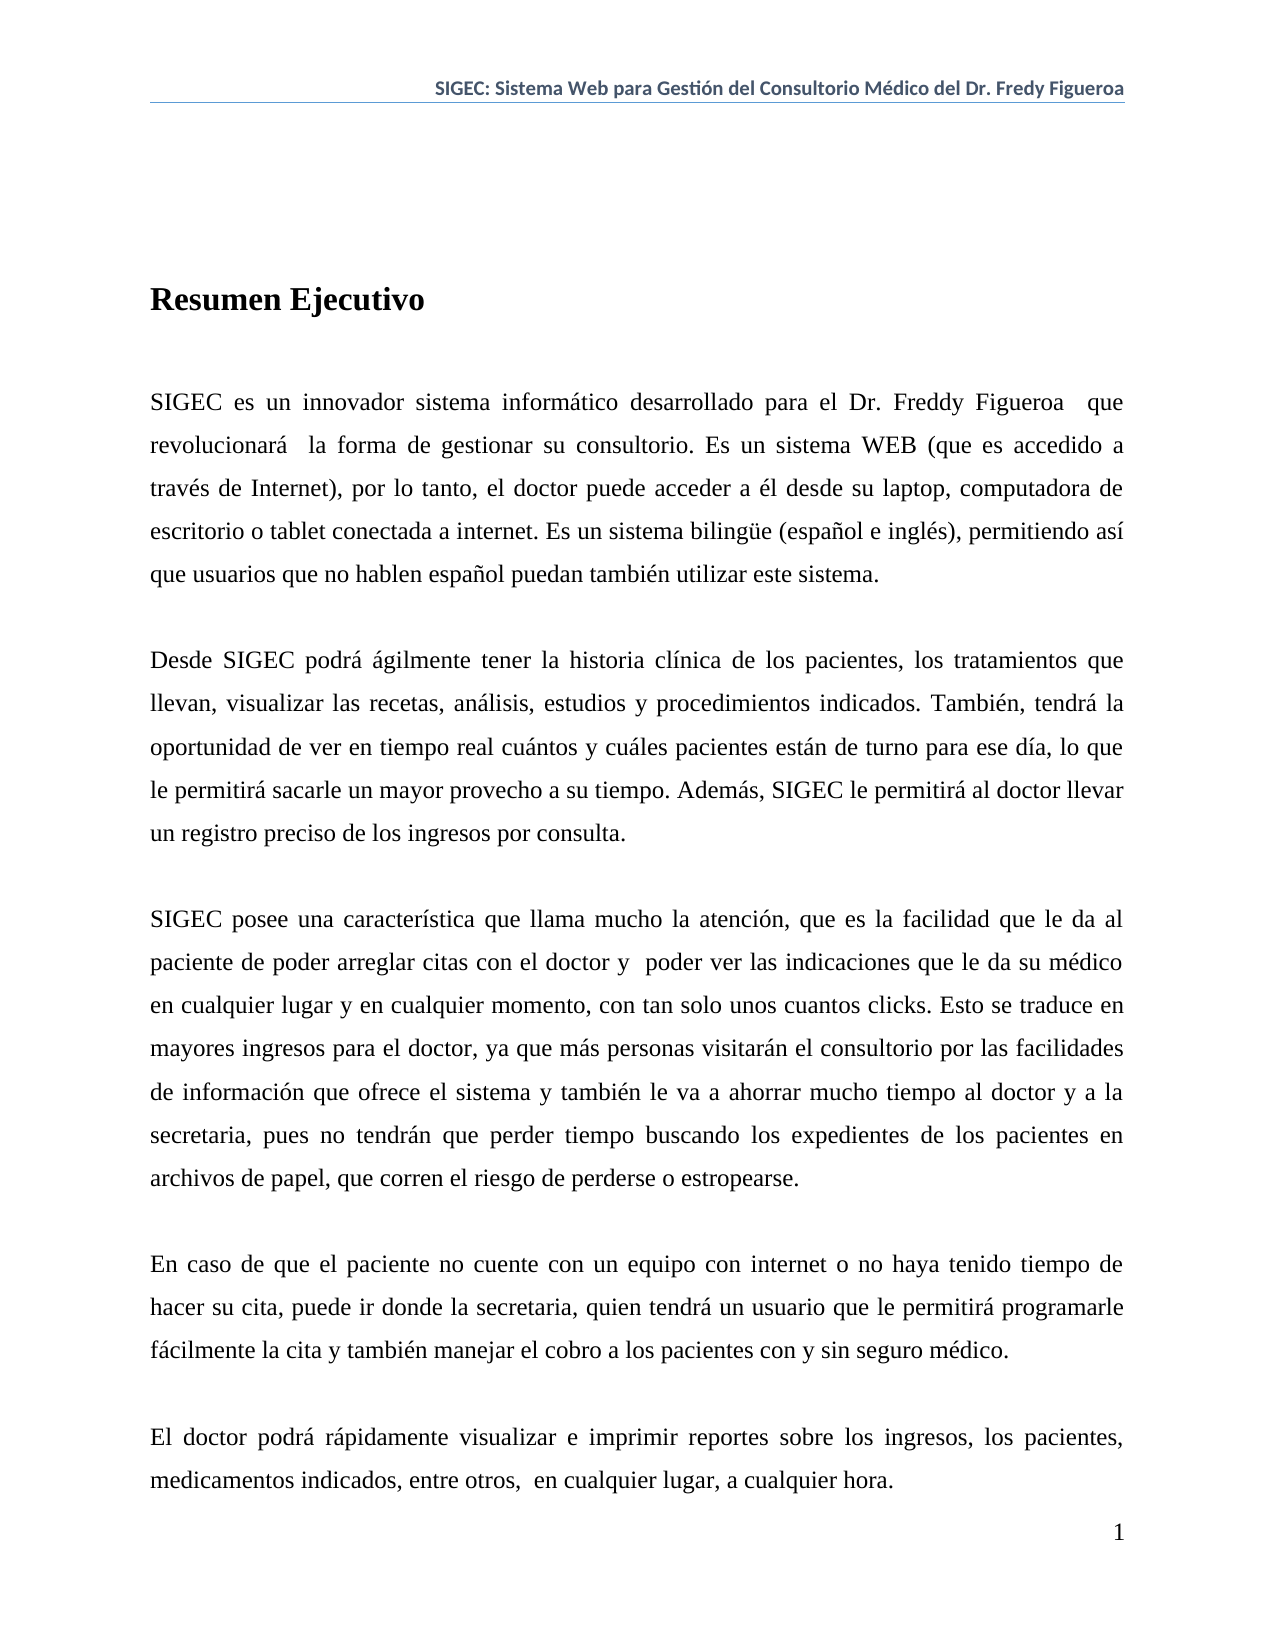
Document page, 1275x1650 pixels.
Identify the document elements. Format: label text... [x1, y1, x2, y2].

list En caso de que el paciente no cuente con un equipo con internet o no haya tenido tiempo de hacer su cita, puede ir donde la secretaria, quien tendrá un usuario que le permitirá programarle fácilmente la cita y también manejar el cobro a los pacientes con y sin seguro médico. [150, 1249, 1125, 1364]
list Desde SIGEC podrá ágilmente tener la historia clínica de los pacientes, los tratamientos que llevan, visualizar las recetas, análisis, estudios y procedimientos indicados. También, tendrá la oportunidad de ver en tiempo real cuántos y cuáles pacientes están de turno para ese día, lo que le permitirá sacarle un mayor provecho a su tiempo. Además, SIGEC le permitirá al doctor llevar un registro preciso de los ingresos por consulta. [150, 645, 1125, 847]
list SIGEC posee una característica que llama mucho la atención, que es la facilidad que le da al paciente de poder arreglar citas con el doctor y poder ver las indicaciones que le da su médico en cualquier lugar y en cualquier momento, con tan solo unos cuantos clicks. Esto se traduce en mayores ingresos para el doctor, ya que más personas visitarán el consultorio por las facilidades de información que ofrece el sistema y también le va a ahorrar mucho tiempo al doctor y a la secretaria, pues no tendrán que perder tiempo buscando los expedientes de los pacientes en archivos de papel, que corren el riesgo de perderse o estropearse. [150, 904, 1125, 1192]
list El doctor podrá rápidamente visualizar e imprimir reportes sobre los ingresos, los pacientes, medicamentos indicados, entre otros, en cualquier lugar, a cualquier hora. [150, 1422, 1125, 1493]
list SIGEC es un innovador sistema informático desarrollado para el Dr. Freddy Figueroa que revolucionará la forma de gestionar su consultorio. Es un sistema WEB (que es accedido a través de Internet), por lo tanto, el doctor puede acceder a él desde su laptop, computadora de escritorio o tablet conectada a internet. Es un sistema bilingüe (español e inglés), permitiendo así que usuarios que no hablen español puedan también utilizar este sistema. [150, 387, 1125, 588]
subtitle Resumen Ejecutivo [150, 279, 1125, 317]
